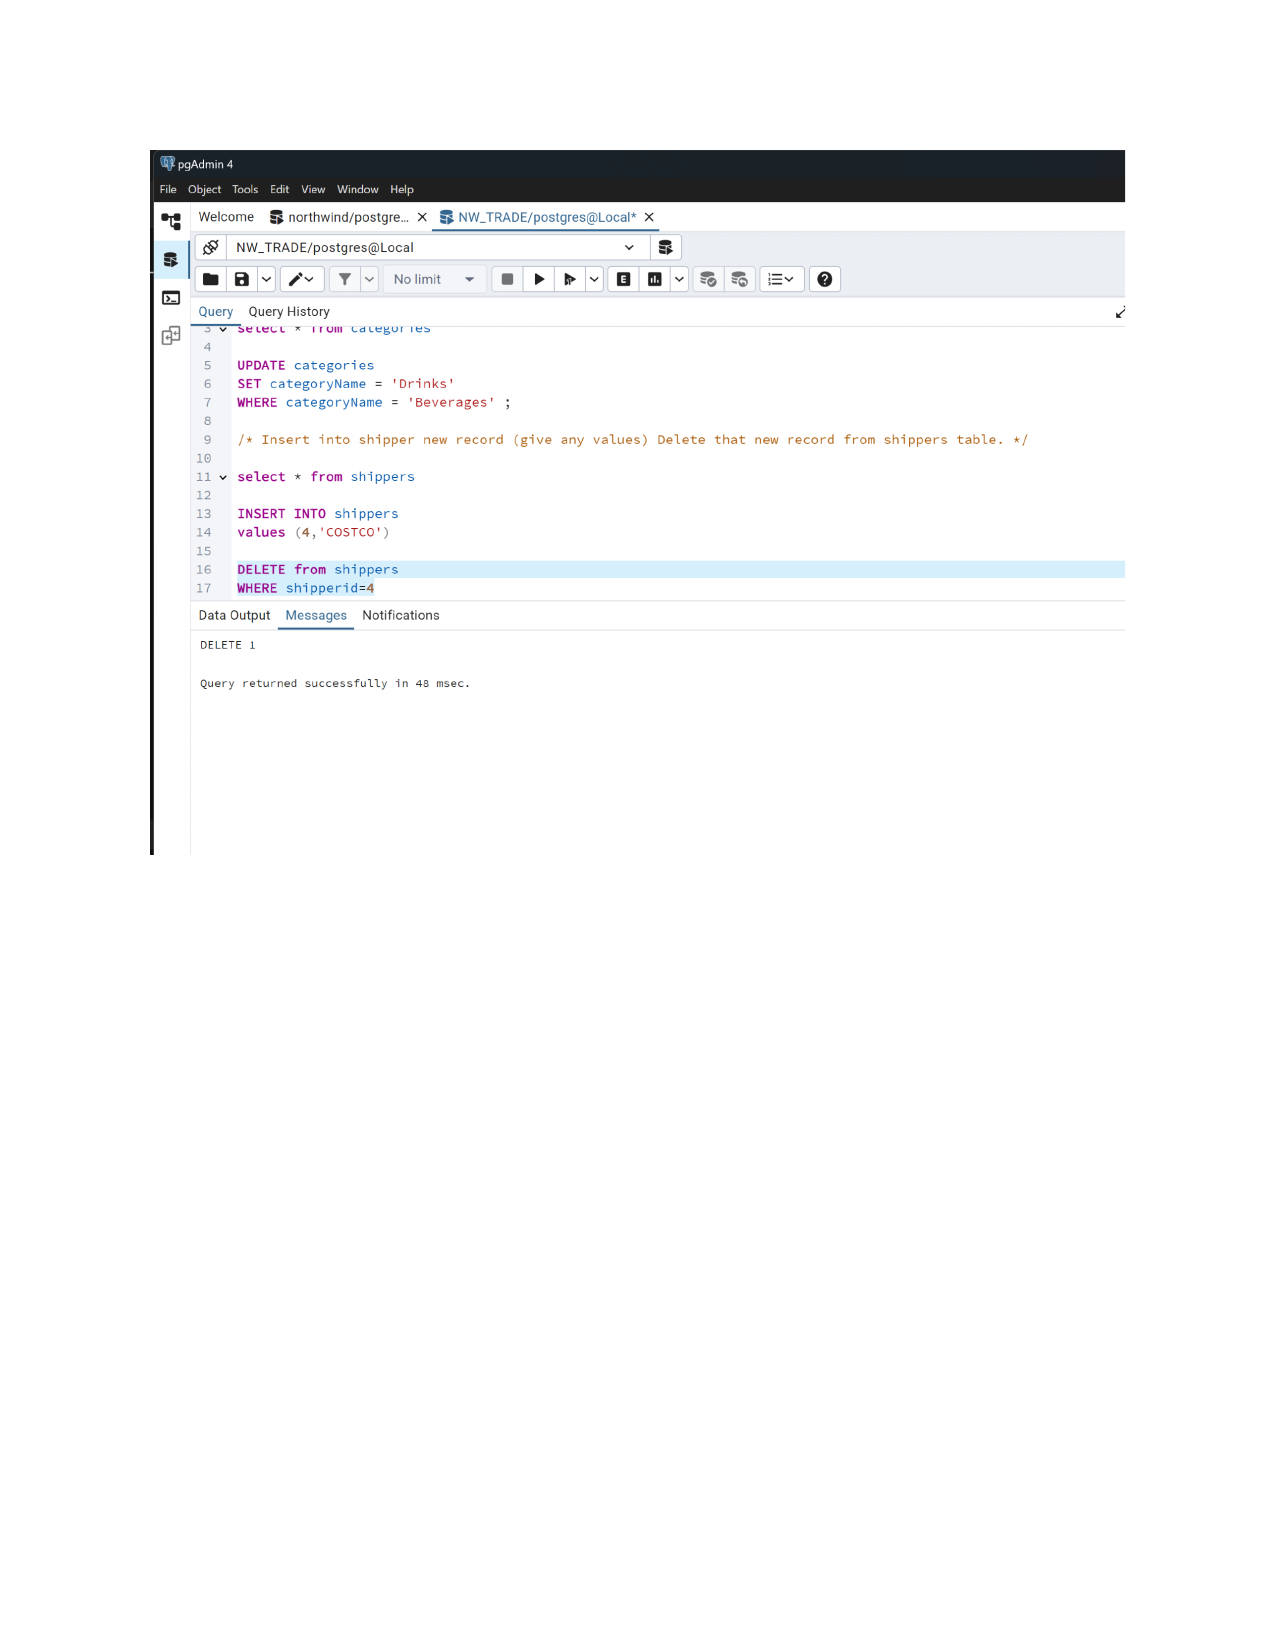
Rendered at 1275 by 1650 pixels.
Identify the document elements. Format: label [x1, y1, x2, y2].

picture [150, 150, 1125, 855]
